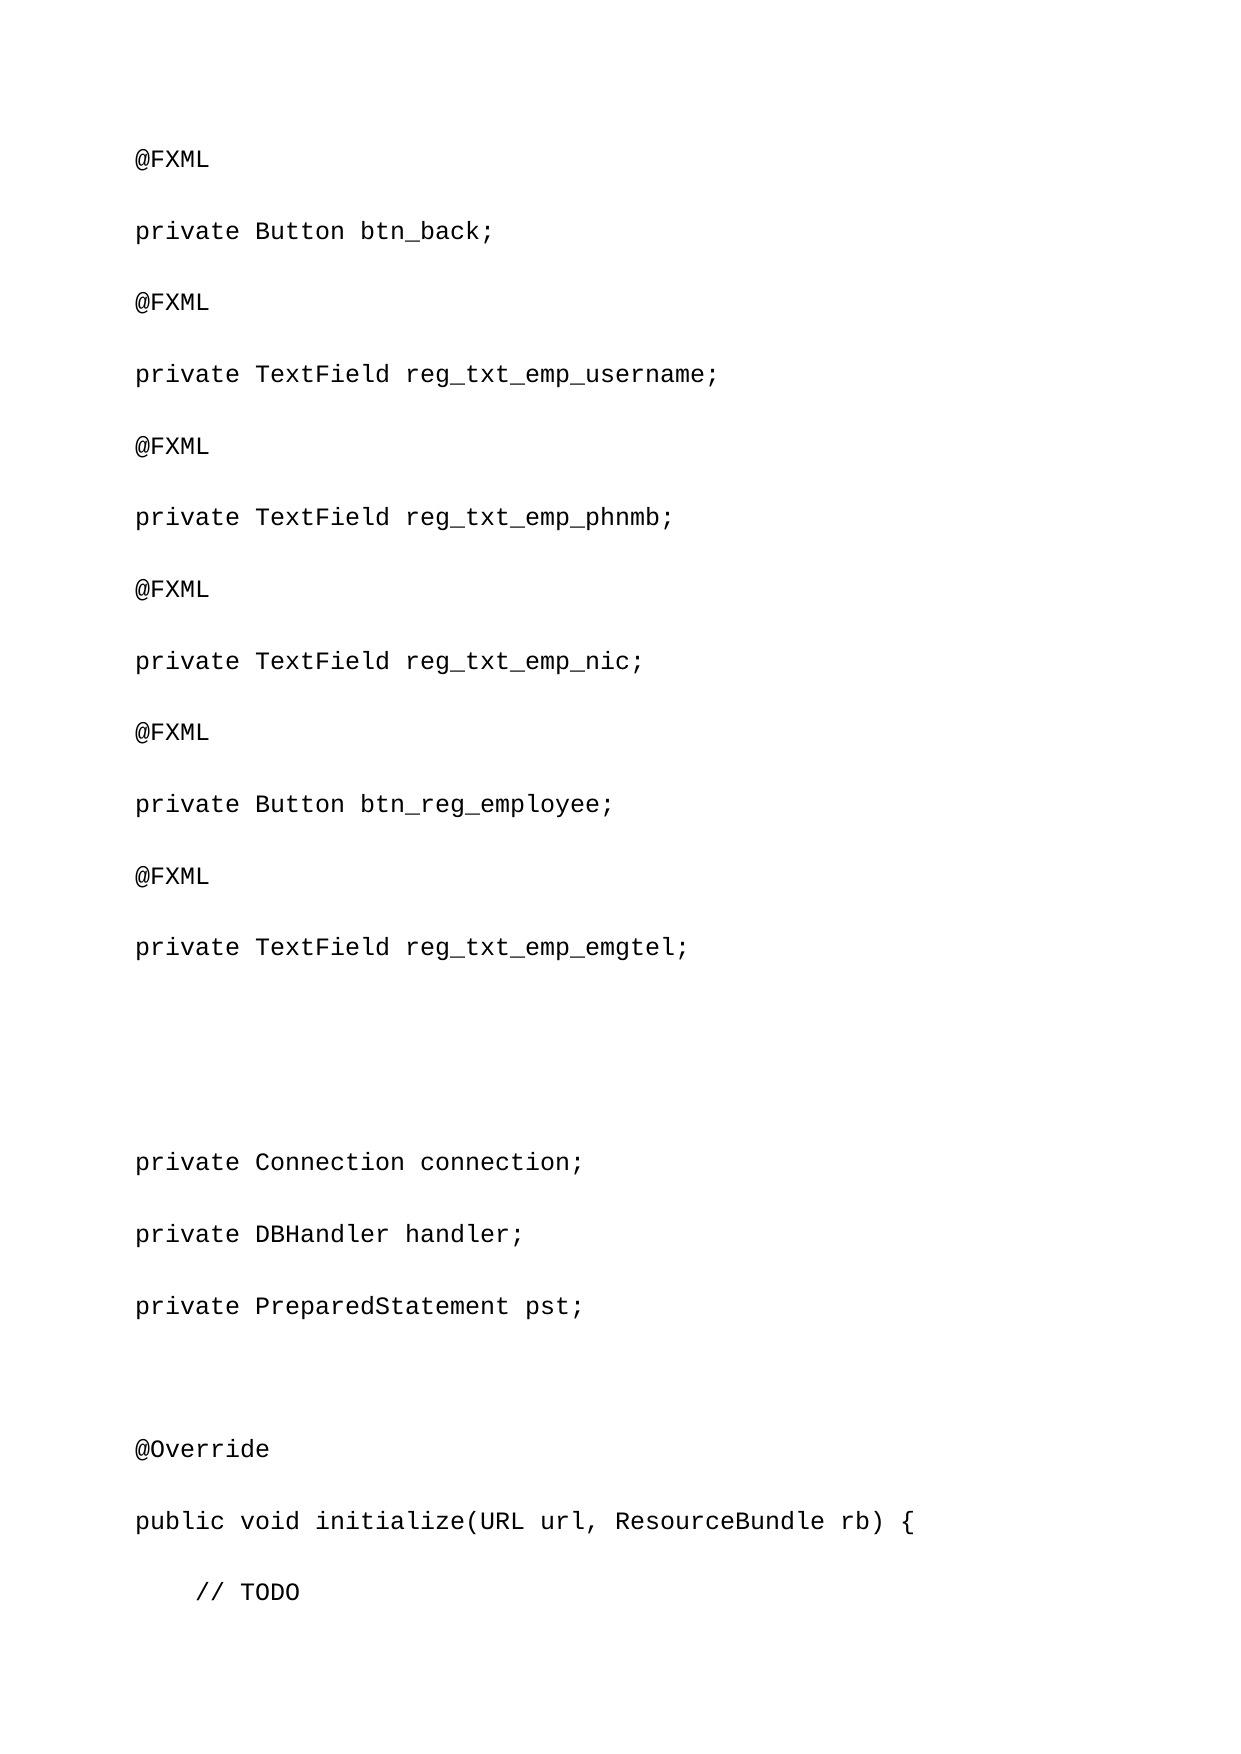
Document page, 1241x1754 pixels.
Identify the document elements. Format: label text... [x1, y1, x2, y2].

text private Button btn_back; [75, 218, 1165, 247]
text @FXML [75, 863, 1165, 892]
text @FXML [75, 577, 1165, 605]
text private Connection connection; [75, 1150, 1165, 1178]
text private TextField reg_txt_emp_username; [75, 362, 1165, 390]
text private TextField reg_txt_emp_emgtel; [75, 935, 1165, 963]
text @FXML [75, 433, 1165, 462]
text private TextField reg_txt_emp_nic; [75, 648, 1165, 677]
text private TextField reg_txt_emp_phnmb; [75, 505, 1165, 533]
text private PreparedStatement pst; [75, 1293, 1165, 1322]
text private Button btn_reg_employee; [75, 792, 1165, 820]
text @FXML [75, 147, 1165, 175]
text public void initialize(URL url, ResourceBundle rb) { [75, 1508, 1165, 1537]
text private DBHandler handler; [75, 1222, 1165, 1250]
text @Override [75, 1437, 1165, 1465]
text @FXML [75, 720, 1165, 748]
text @FXML [75, 290, 1165, 318]
text // TODO [75, 1580, 1165, 1608]
